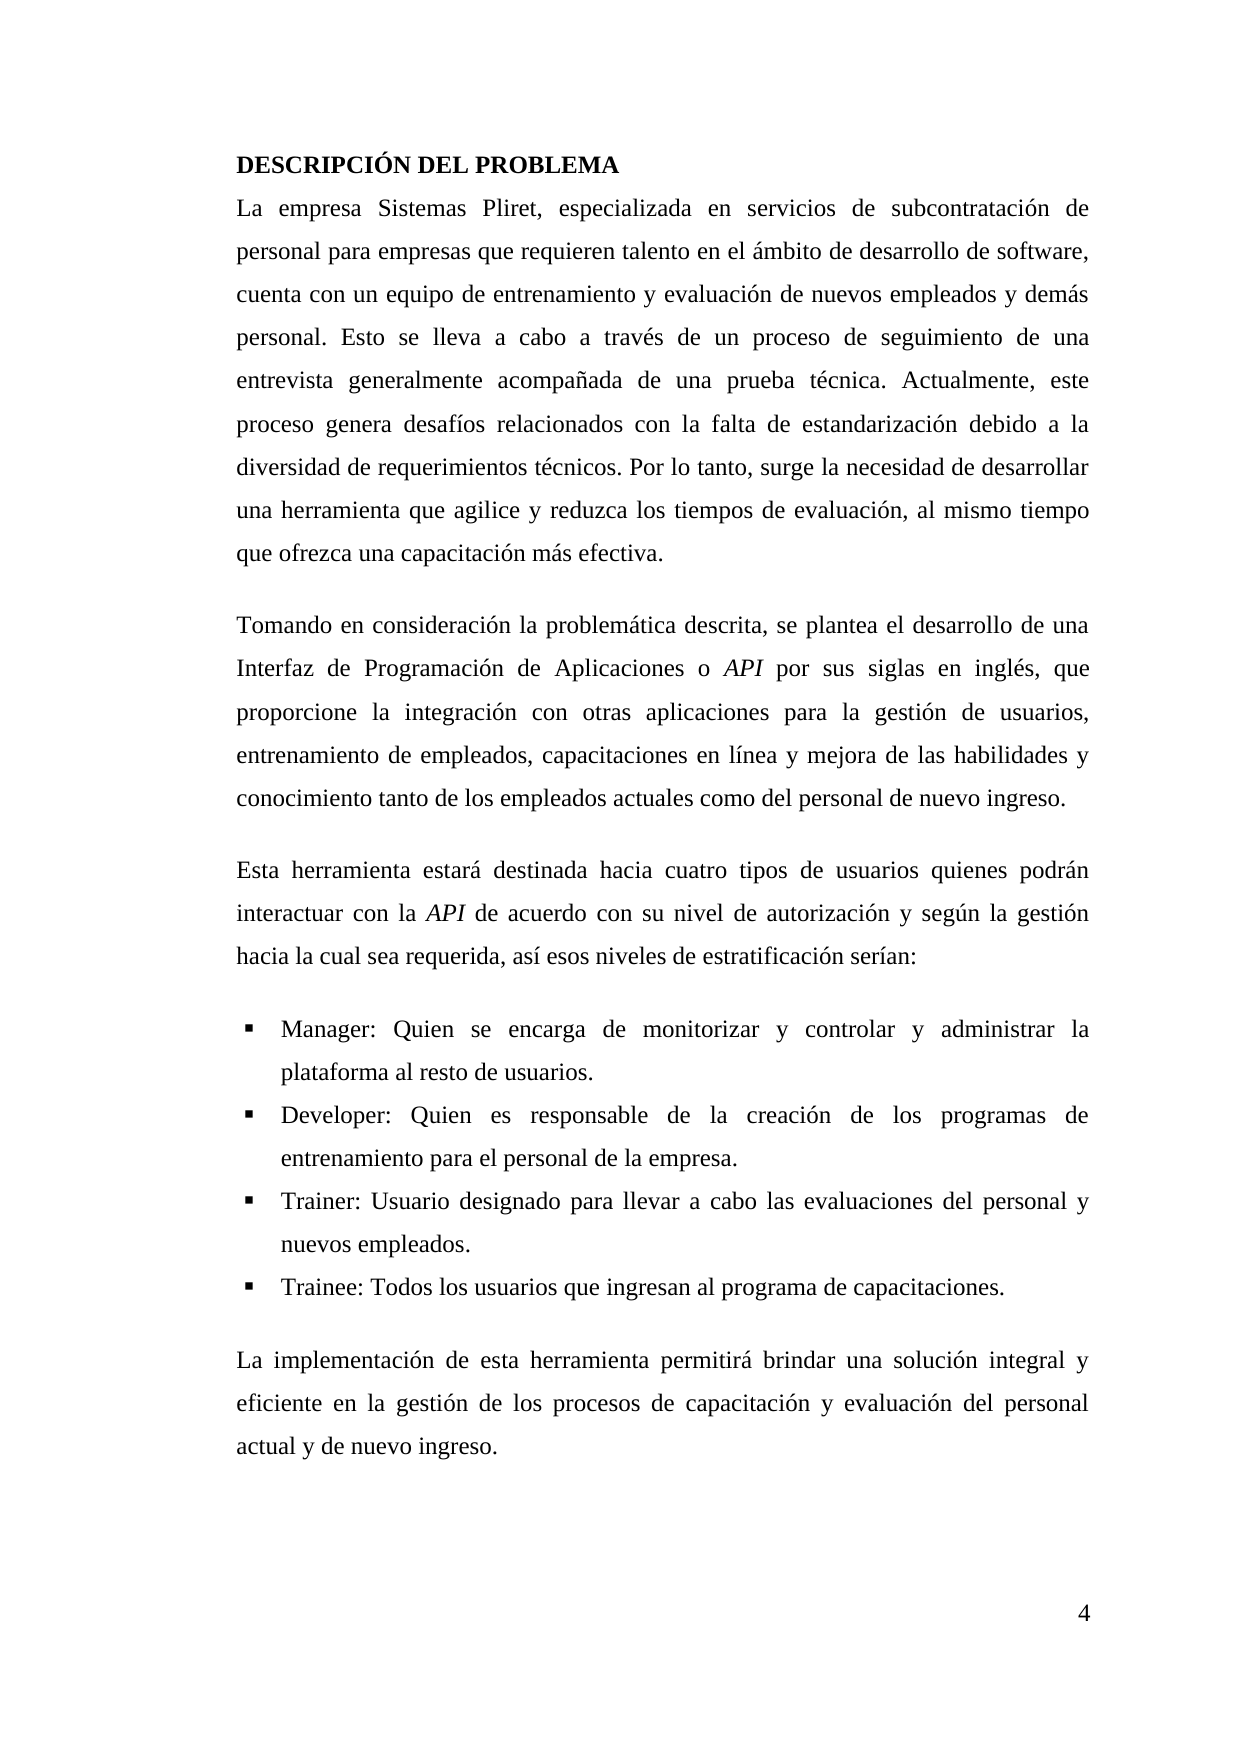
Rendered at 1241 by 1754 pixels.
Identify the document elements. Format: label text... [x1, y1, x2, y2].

text La implementación de esta herramienta permitirá brindar una solución integral y eficiente en la gestión de los procesos de capacitación y evaluación del personal actual y de nuevo ingreso. [236, 1345, 1090, 1460]
text La empresa Sistemas Pliret, especializada en servicios de subcontratación de personal para empresas que requieren talento en el ámbito de desarrollo de software, cuenta con un equipo de entrenamiento y evaluación de nuevos empleados y demás personal. Esto se lleva a cabo a través de un proceso de seguimiento de una entrevista generalmente acompañada de una prueba técnica. Actualmente, este proceso genera desafíos relacionados con la falta de estandarización debido a la diversidad de requerimientos técnicos. Por lo tanto, surge la necesidad de desarrollar una herramienta que agilice y reduzca los tiempos de evaluación, al mismo tiempo que ofrezca una capacitación más efectiva. [236, 193, 1090, 567]
text Tomando en consideración la problemática descrita, se plantea el desarrollo de una Interfaz de Programación de Aplicaciones o API por sus siglas en inglés, que proporcione la integración con otras aplicaciones para la gestión de usuarios, entrenamiento de empleados, capacitaciones en línea y mejora de las habilidades y conocimiento tanto de los empleados actuales como del personal de nuevo ingreso. [236, 610, 1090, 812]
list Trainee: Todos los usuarios que ingresan al programa de capacitaciones. [243, 1272, 1090, 1301]
text Esta herramienta estará destinada hacia cuatro tipos de usuarios quienes podrán interactuar con la API de acuerdo con su nivel de autorización y según la gestión hacia la cual sea requerida, así esos niveles de estratificación serían: [236, 855, 1090, 970]
list Manager: Quien se encarga de monitorizar y controlar y administrar la plataforma al resto de usuarios. [243, 1014, 1090, 1086]
list Developer: Quien es responsable de la creación de los programas de entrenamiento para el personal de la empresa. [243, 1100, 1090, 1172]
subtitle DESCRIPCIÓN DEL PROBLEMA [236, 150, 1090, 179]
list Trainer: Usuario designado para llevar a cabo las evaluaciones del personal y nuevos empleados. [243, 1186, 1090, 1258]
